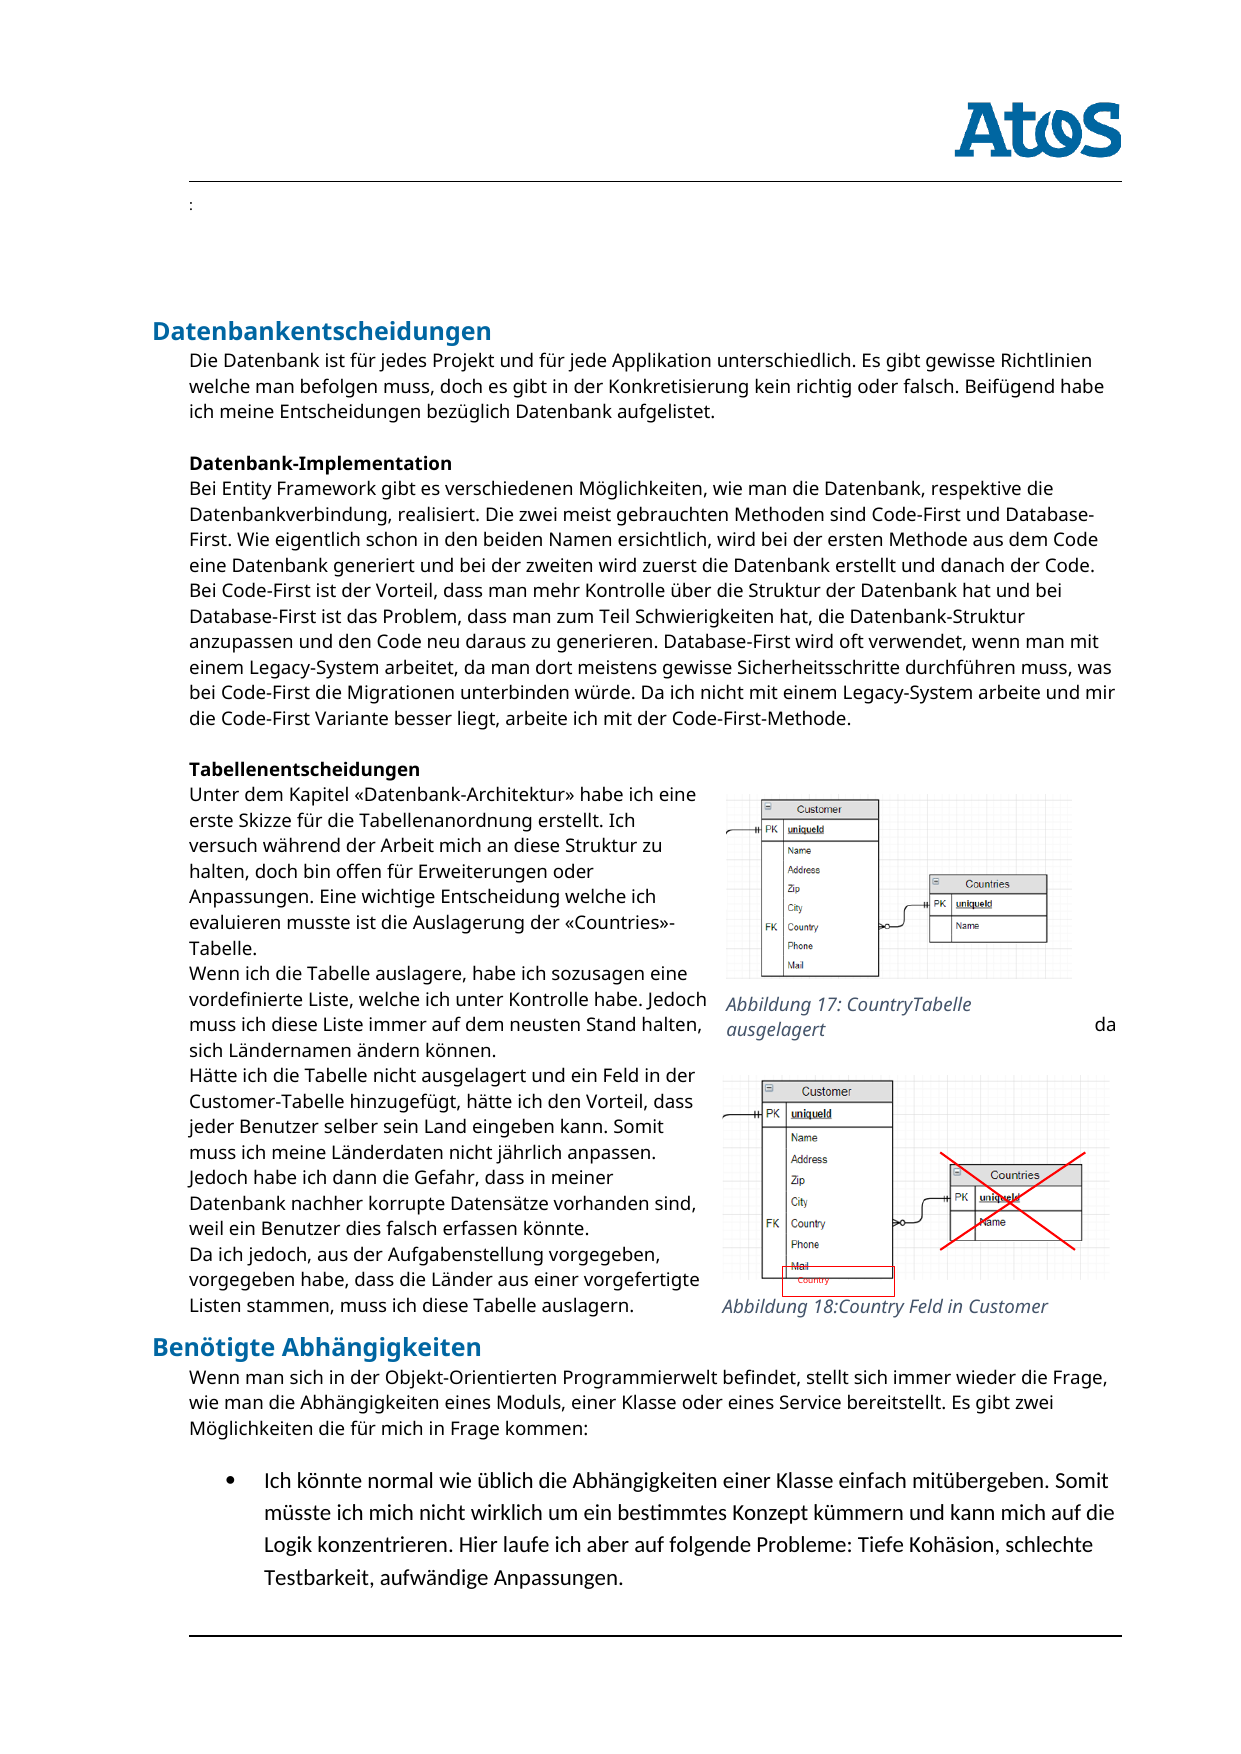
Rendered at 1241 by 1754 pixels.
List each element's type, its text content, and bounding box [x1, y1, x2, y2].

text Tabellenentscheidungen [189, 756, 1122, 782]
picture [952, 100, 1121, 157]
text Wenn ich die Tabelle auslagere, habe ich sozusagen eine vordefinierte Liste, welche ich unter Kontrolle habe. Jedoch muss ich diese Liste immer auf dem neusten Stand halten, da sich Ländernamen ändern können. [189, 960, 1122, 1062]
text Bei Entity Framework gibt es verschiedenen Möglichkeiten, wie man die Datenbank, respektive die Datenbankverbindung, realisiert. Die zwei meist gebrauchten Methoden sind Code-First und Database-First. Wie eigentlich schon in den beiden Namen ersichtlich, wird bei der ersten Methode aus dem Code eine Datenbank generiert und bei der zweiten wird zuerst die Datenbank erstellt und danach der Code. [189, 475, 1122, 577]
subtitle Benötigte Abhängigkeiten [152, 1330, 1122, 1364]
subtitle Datenbankentscheidungen [152, 314, 1122, 348]
text Die Datenbank ist für jedes Projekt und für jede Applikation unterschiedlich. Es gibt gewisse Richtlinien welche man befolgen muss, doch es gibt in der Konkretisierung kein richtig oder falsch. Beifügend habe ich meine Entscheidungen bezüglich Datenbank aufgelistet. [189, 348, 1122, 424]
text Wenn man sich in der Objekt-Orientierten Programmierwelt befindet, stellt sich immer wieder die Frage, wie man die Abhängigkeiten eines Moduls, einer Klasse oder eines Service bereitstellt. Es gibt zwei Möglichkeiten die für mich in Frage kommen: [189, 1364, 1122, 1441]
picture [722, 1064, 1110, 1280]
list Ich könnte normal wie üblich die Abhängigkeiten einer Klasse einfach mitübergeben. Somit müsste ich mich nicht wirklich um ein bestimmtes Konzept kümmern und kann mich auf die Logik konzentrieren. Hier laufe ich aber auf folgende Probleme: Tiefe Kohäsion, schlechte Testbarkeit, aufwändige Anpassungen. [226, 1466, 1122, 1591]
text Datenbank-Implementation [189, 450, 1122, 475]
picture [726, 785, 1073, 979]
picture [783, 1267, 894, 1280]
text Bei Code-First ist der Vorteil, dass man mehr Kontrolle über die Struktur der Datenbank hat und bei Database-First ist das Problem, dass man zum Teil Schwierigkeiten hat, die Datenbank-Struktur anzupassen und den Code neu daraus zu generieren. Database-First wird oft verwendet, wenn man mit einem Legacy-System arbeitet, da man dort meistens gewisse Sicherheitsschritte durchführen muss, was bei Code-First die Migrationen unterbinden würde. Da ich nicht mit einem Legacy-System arbeite und mir die Code-First Variante besser liegt, arbeite ich mit der Code-First-Methode. [189, 577, 1122, 731]
text Da ich jedoch, aus der Aufgabenstellung vorgegeben, vorgegeben habe, dass die Länder aus einer vorgefertigte Listen stammen, muss ich diese Tabelle auslagern. [895, 1241, 1122, 1318]
text Da ich jedoch, aus der Aufgabenstellung vorgegeben, vorgegeben habe, dass die Länder aus einer vorgefertigte Listen stammen, muss ich diese Tabelle auslagern. [189, 1241, 782, 1318]
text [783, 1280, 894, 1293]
